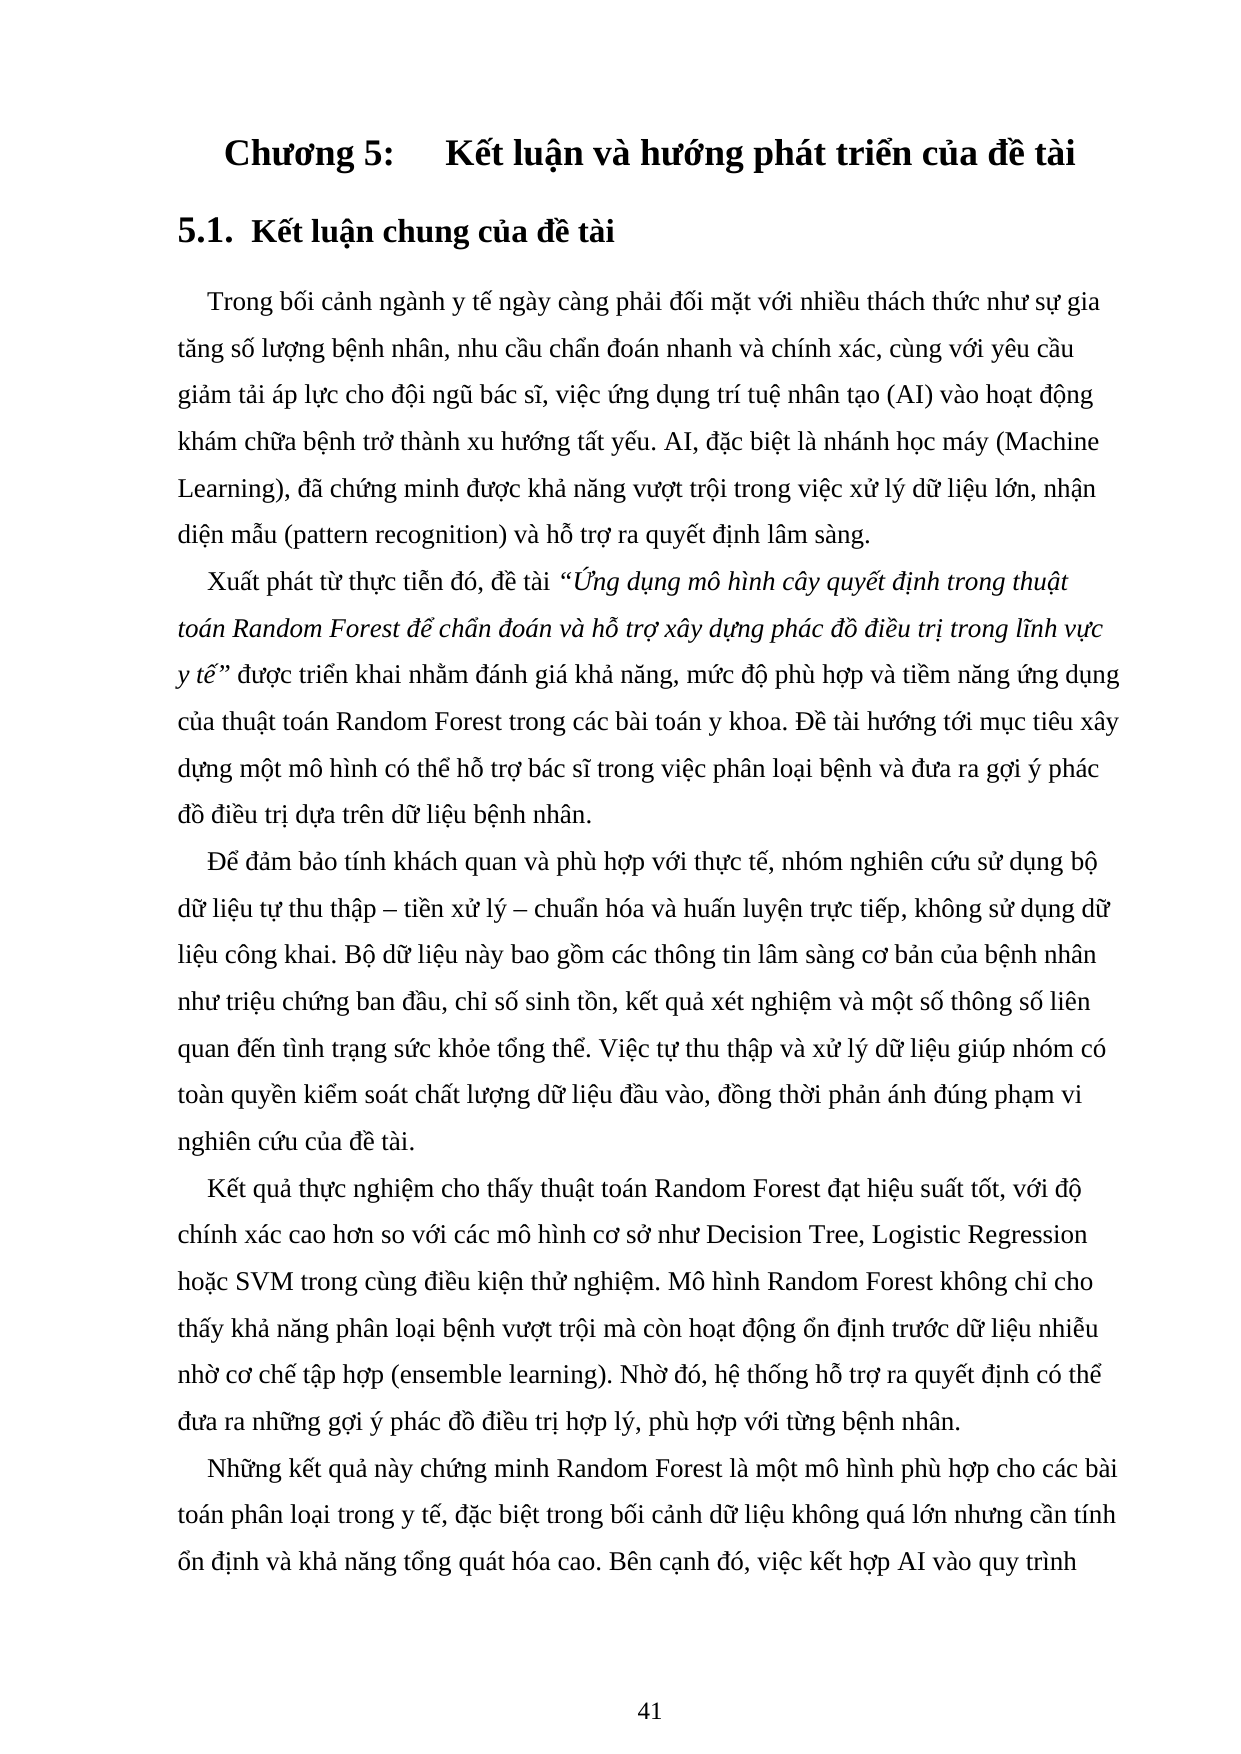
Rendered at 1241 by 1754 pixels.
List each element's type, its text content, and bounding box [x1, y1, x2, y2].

text Trong bối cảnh ngành y tế ngày càng phải đối mặt với nhiều thách thức như sự gia tăng số lượng bệnh nhân, nhu cầu chẩn đoán nhanh và chính xác, cùng với yêu cầu giảm tải áp lực cho đội ngũ bác sĩ, việc ứng dụng trí tuệ nhân tạo (AI) vào hoạt động khám chữa bệnh trở thành xu hướng tất yếu. AI, đặc biệt là nhánh học máy (Machine Learning), đã chứng minh được khả năng vượt trội trong việc xử lý dữ liệu lớn, nhận diện mẫu (pattern recognition) và hỗ trợ ra quyết định lâm sàng. [177, 285, 1122, 549]
text Để đảm bảo tính khách quan và phù hợp với thực tế, nhóm nghiên cứu sử dụng bộ dữ liệu tự thu thập – tiền xử lý – chuẩn hóa và huấn luyện trực tiếp, không sử dụng dữ liệu công khai. Bộ dữ liệu này bao gồm các thông tin lâm sàng cơ bản của bệnh nhân như triệu chứng ban đầu, chỉ số sinh tồn, kết quả xét nghiệm và một số thông số liên quan đến tình trạng sức khỏe tổng thể. Việc tự thu thập và xử lý dữ liệu giúp nhóm có toàn quyền kiểm soát chất lượng dữ liệu đầu vào, đồng thời phản ánh đúng phạm vi nghiên cứu của đề tài. [177, 845, 1122, 1156]
text Xuất phát từ thực tiễn đó, đề tài “Ứng dụng mô hình cây quyết định trong thuật toán Random Forest để chẩn đoán và hỗ trợ xây dựng phác đồ điều trị trong lĩnh vực y tế” được triển khai nhằm đánh giá khả năng, mức độ phù hợp và tiềm năng ứng dụng của thuật toán Random Forest trong các bài toán y khoa. Đề tài hướng tới mục tiêu xây dựng một mô hình có thể hỗ trợ bác sĩ trong việc phân loại bệnh và đưa ra gợi ý phác đồ điều trị dựa trên dữ liệu bệnh nhân. [177, 565, 1122, 829]
subtitle Kết luận và hướng phát triển của đề tài [177, 131, 1122, 174]
text Kết quả thực nghiệm cho thấy thuật toán Random Forest đạt hiệu suất tốt, với độ chính xác cao hơn so với các mô hình cơ sở như Decision Tree, Logistic Regression hoặc SVM trong cùng điều kiện thử nghiệm. Mô hình Random Forest không chỉ cho thấy khả năng phân loại bệnh vượt trội mà còn hoạt động ổn định trước dữ liệu nhiễu nhờ cơ chế tập hợp (ensemble learning). Nhờ đó, hệ thống hỗ trợ ra quyết định có thể đưa ra những gợi ý phác đồ điều trị hợp lý, phù hợp với từng bệnh nhân. [177, 1172, 1122, 1436]
subtitle Kết luận chung của đề tài [177, 208, 1122, 251]
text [177, 1452, 1122, 1576]
